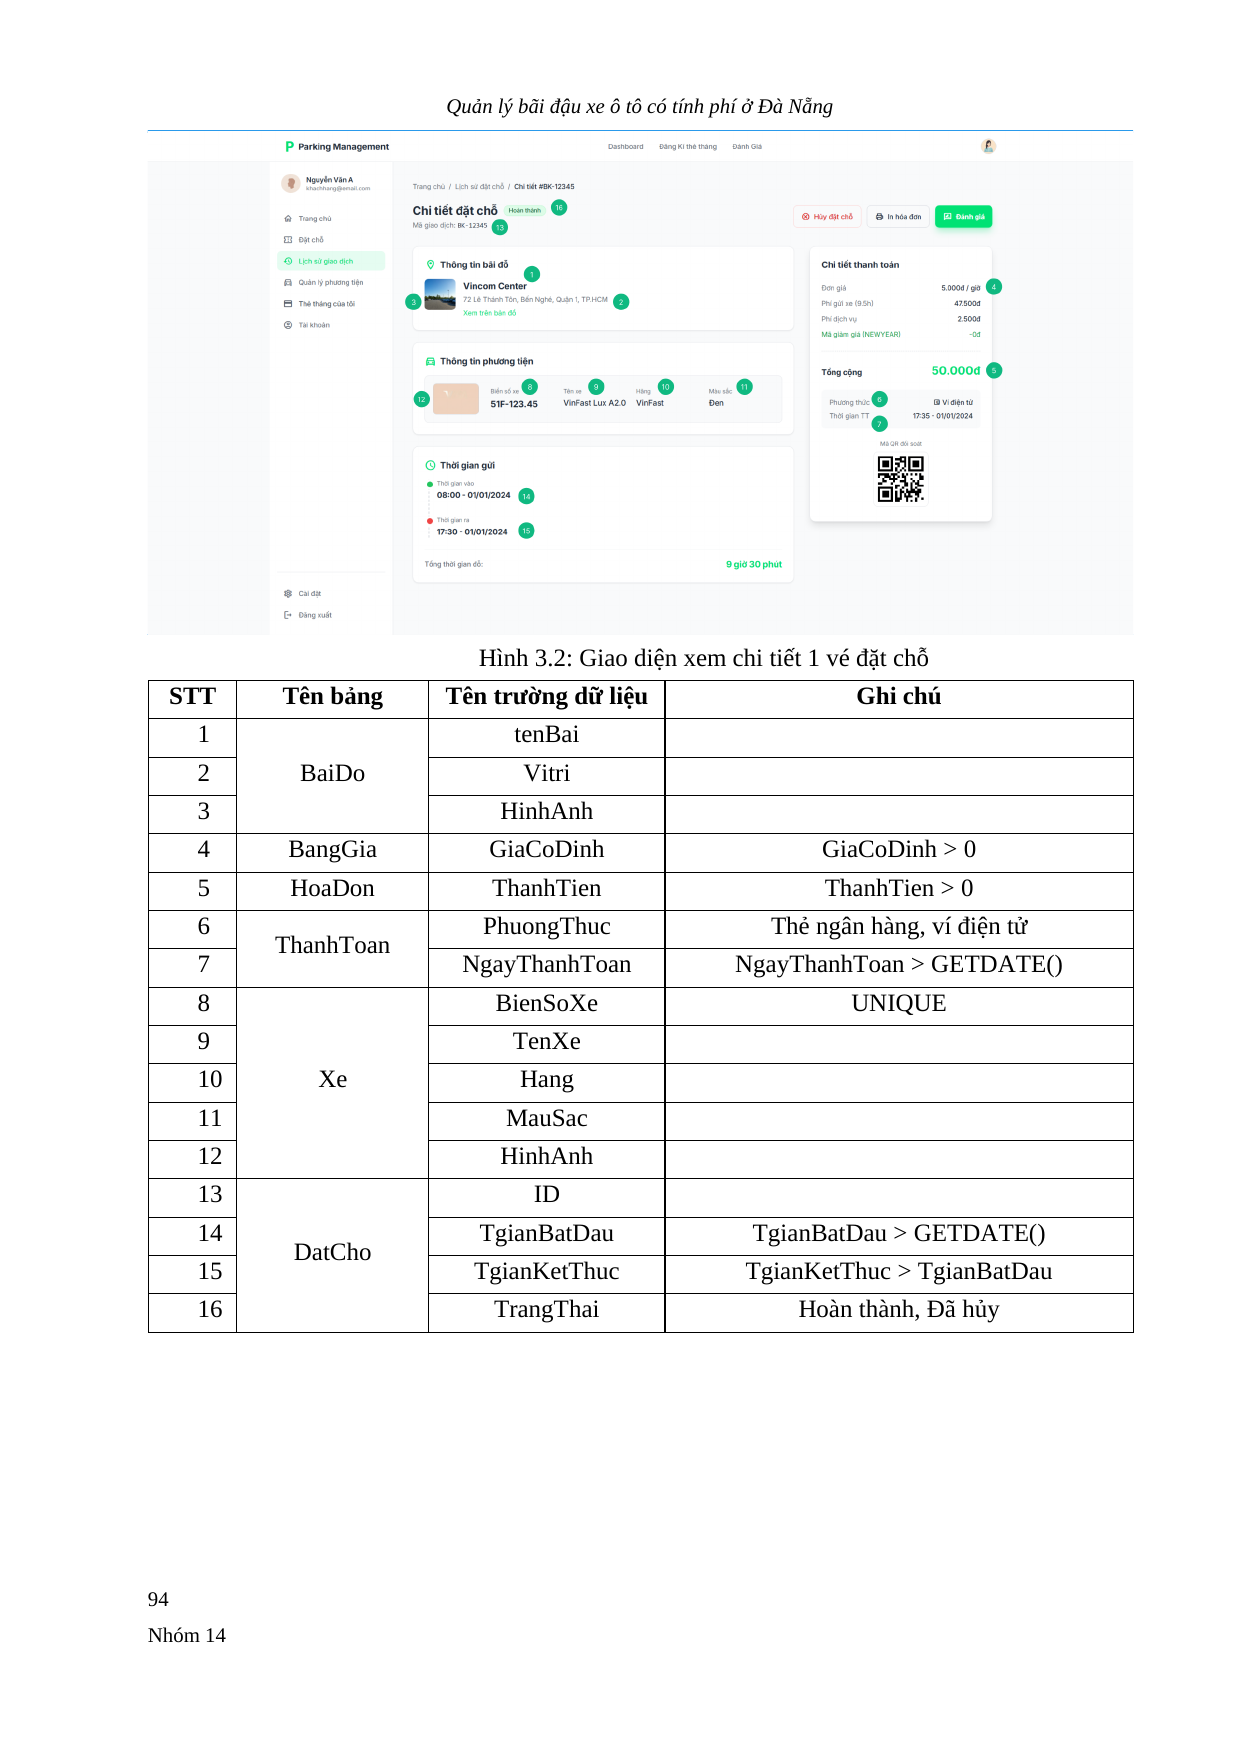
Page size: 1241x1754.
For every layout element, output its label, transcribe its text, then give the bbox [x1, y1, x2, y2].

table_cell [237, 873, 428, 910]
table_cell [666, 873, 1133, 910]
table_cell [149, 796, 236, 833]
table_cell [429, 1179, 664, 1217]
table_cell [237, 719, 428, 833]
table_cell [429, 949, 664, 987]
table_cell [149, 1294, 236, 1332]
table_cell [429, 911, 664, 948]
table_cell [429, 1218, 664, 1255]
picture [147, 130, 1134, 635]
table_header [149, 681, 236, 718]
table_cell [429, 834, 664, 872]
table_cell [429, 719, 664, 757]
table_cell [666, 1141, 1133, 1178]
subtitle Giao diện xem chi tiết 1 vé đặt chỗ [223, 643, 1134, 671]
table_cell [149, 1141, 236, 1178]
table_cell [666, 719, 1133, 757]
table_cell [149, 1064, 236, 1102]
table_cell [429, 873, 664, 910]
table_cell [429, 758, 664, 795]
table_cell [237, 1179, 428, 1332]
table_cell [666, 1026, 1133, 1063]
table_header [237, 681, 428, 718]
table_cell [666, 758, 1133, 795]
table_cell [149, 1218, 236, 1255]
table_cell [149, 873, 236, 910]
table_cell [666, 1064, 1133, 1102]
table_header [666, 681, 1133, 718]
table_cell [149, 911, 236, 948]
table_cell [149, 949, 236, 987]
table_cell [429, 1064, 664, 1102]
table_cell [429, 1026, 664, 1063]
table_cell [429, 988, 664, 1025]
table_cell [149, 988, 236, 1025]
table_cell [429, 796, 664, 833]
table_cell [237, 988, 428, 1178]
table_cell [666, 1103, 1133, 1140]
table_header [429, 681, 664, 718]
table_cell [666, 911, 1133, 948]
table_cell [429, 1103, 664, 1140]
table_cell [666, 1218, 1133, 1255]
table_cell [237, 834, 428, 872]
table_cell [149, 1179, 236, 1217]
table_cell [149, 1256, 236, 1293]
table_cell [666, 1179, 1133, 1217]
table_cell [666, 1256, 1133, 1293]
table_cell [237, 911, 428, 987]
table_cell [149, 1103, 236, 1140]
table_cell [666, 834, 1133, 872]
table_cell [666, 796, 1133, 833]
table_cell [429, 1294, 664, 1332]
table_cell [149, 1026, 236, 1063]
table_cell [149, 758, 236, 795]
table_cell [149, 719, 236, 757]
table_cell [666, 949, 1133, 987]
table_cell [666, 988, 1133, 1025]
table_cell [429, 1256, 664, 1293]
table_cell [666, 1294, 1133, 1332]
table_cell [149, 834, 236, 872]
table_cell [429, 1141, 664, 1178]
